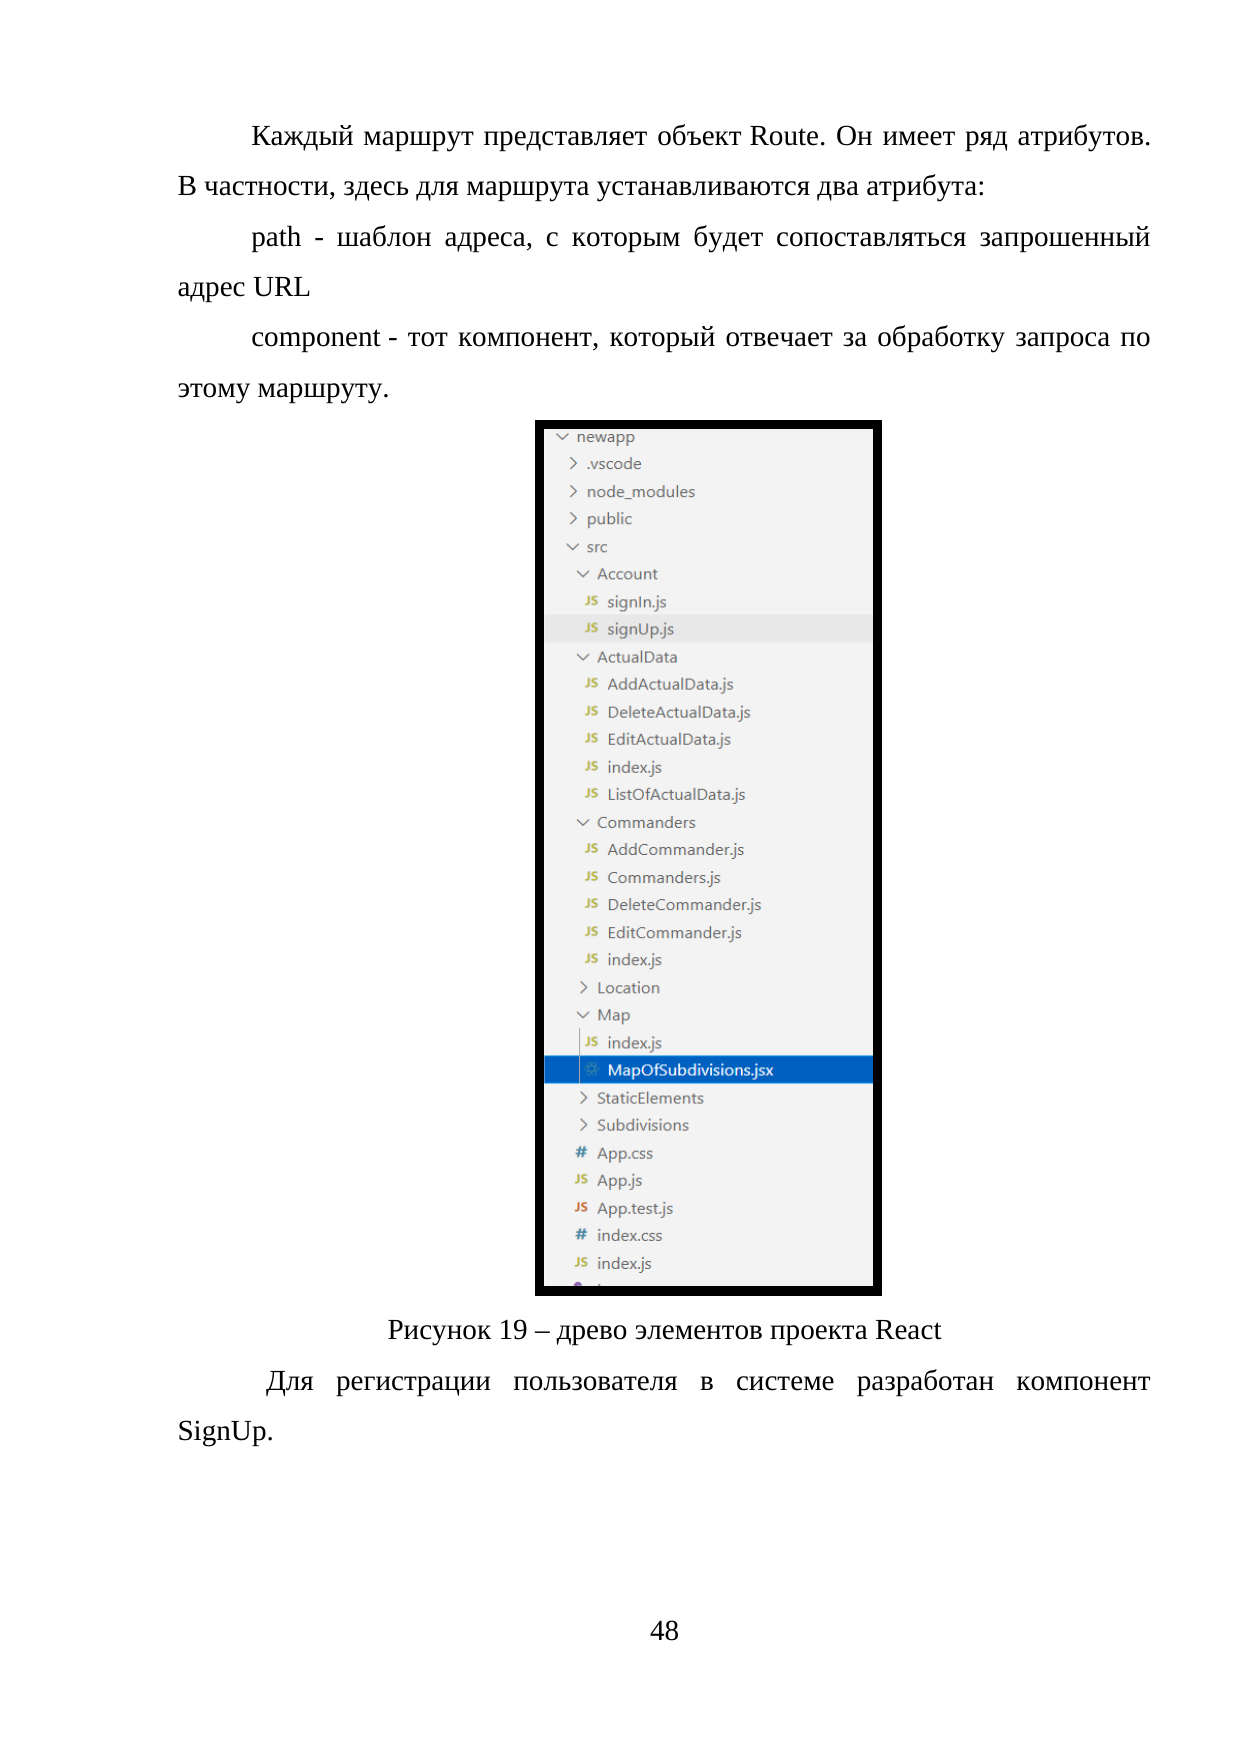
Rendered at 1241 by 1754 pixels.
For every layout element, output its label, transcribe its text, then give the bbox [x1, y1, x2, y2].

picture [544, 429, 873, 1286]
text Для регистрации пользователя в системе разработан компонент SignUp. [177, 1363, 1152, 1447]
text path - шаблон адреса, с которым будет сопоставляться запрошенный адрес URL [177, 219, 1152, 303]
text Каждый маршрут представляет объект Route. Он имеет ряд атрибутов. В частности, здесь для маршрута устанавливаются два атрибута: [177, 118, 1152, 202]
text component - тот компонент, который отвечает за обработку запроса по этому маршруту. [177, 319, 1152, 403]
